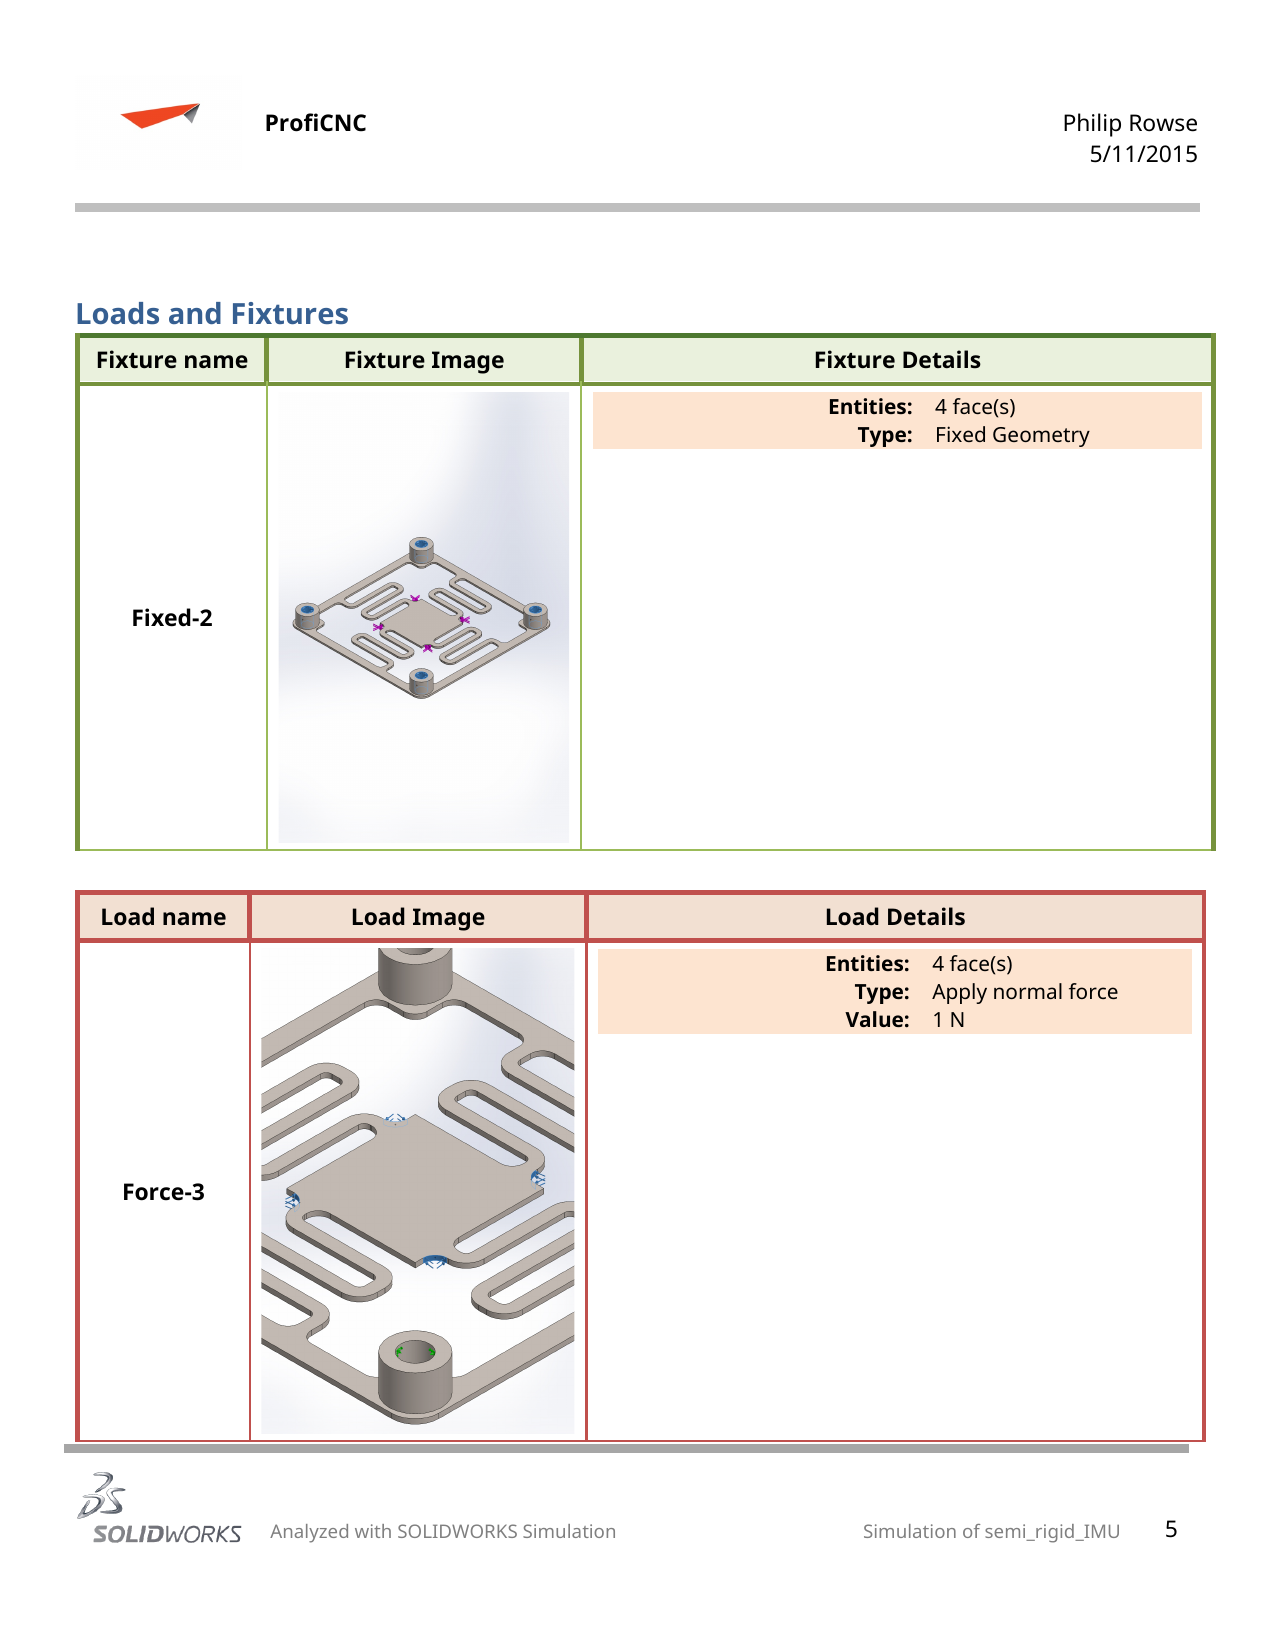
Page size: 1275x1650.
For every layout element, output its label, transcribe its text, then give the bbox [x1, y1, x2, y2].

table_header Loads and Fixtures [64, 244, 1215, 1442]
picture [278, 392, 570, 843]
picture [75, 1453, 243, 1544]
picture [261, 948, 575, 1434]
picture [75, 75, 242, 170]
